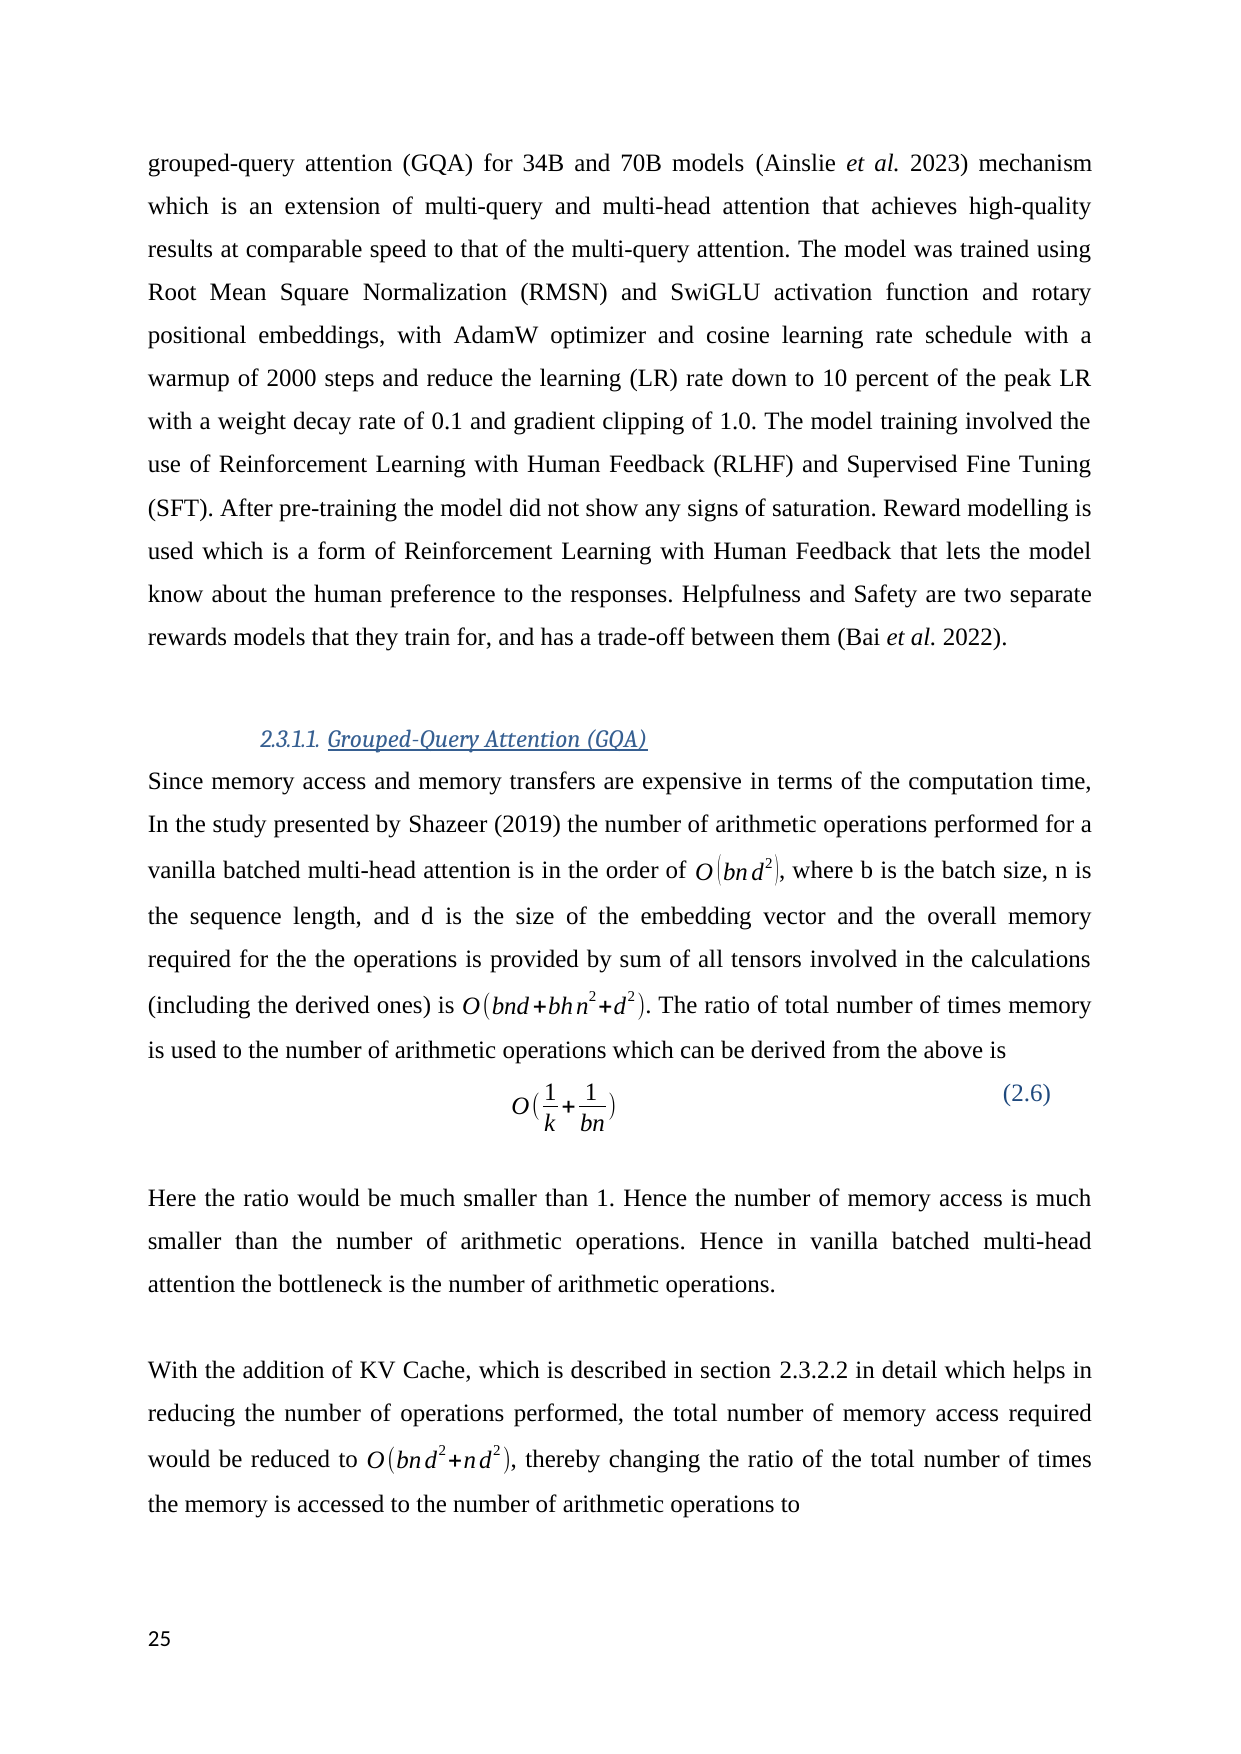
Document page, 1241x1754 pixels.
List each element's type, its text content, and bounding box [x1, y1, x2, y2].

subtitle Grouped-Query Attention (GQA) [260, 725, 1092, 754]
table_header (2.6) [991, 1078, 1104, 1158]
table_header [136, 1078, 991, 1158]
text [148, 148, 1092, 651]
text With the addition of KV Cache, which is described in section 2.3.2.2 in detail which helps in reducing the number of operations performed, the total number of memory access required would be reduced to , thereby changing the ratio of the total number of times the memory is accessed to the number of arithmetic operations to [148, 1355, 1092, 1518]
text Since memory access and memory transfers are expensive in terms of the computation time, In the study presented by Shazeer (2019) the number of arithmetic operations performed for a vanilla batched multi-head attention is in the order of , where b is the batch size, n is the sequence length, and d is the size of the embedding vector and the overall memory required for the the operations is provided by sum of all tensors involved in the calculations (including the derived ones) is . The ratio of total number of times memory is used to the number of arithmetic operations which can be derived from the above is [148, 766, 1092, 1064]
text Here the ratio would be much smaller than 1. Hence the number of memory access is much smaller than the number of arithmetic operations. Hence in vanilla batched multi-head attention the bottleneck is the number of arithmetic operations. [148, 1183, 1092, 1298]
